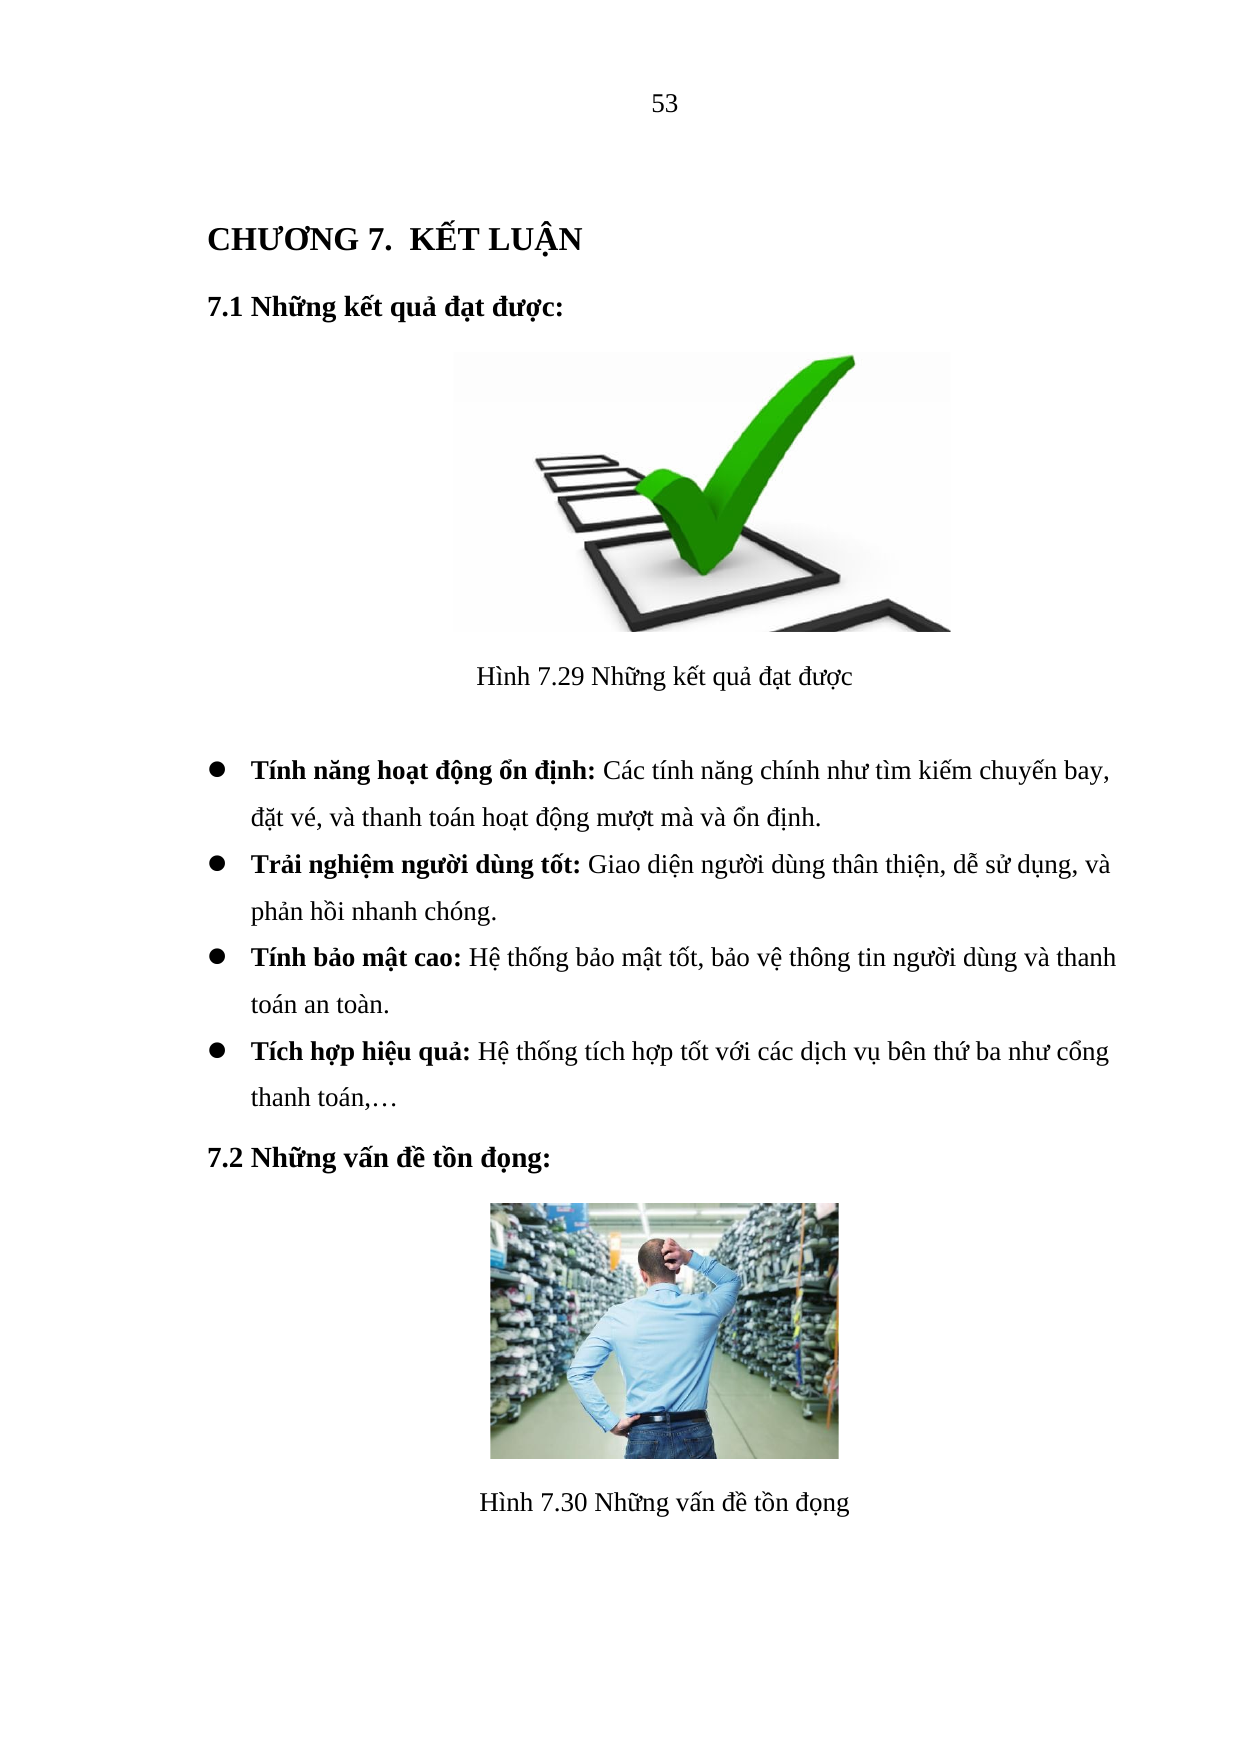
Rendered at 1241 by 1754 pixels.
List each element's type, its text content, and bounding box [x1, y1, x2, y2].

subtitle KẾT LUẬN [207, 219, 1122, 258]
subtitle Những vấn đề tồn đọng: [207, 1141, 1122, 1174]
picture [453, 352, 951, 632]
list Tích hợp hiệu quả: Hệ thống tích hợp tốt với các dịch vụ bên thứ ba như cổng thanh toán,… [207, 1035, 1122, 1113]
list Tính bảo mật cao: Hệ thống bảo mật tốt, bảo vệ thông tin người dùng và thanh toán an toàn. [207, 941, 1122, 1019]
picture [490, 1203, 839, 1459]
list Tính năng hoạt động ổn định: Các tính năng chính như tìm kiếm chuyến bay, đặt vé, và thanh toán hoạt động mượt mà và ổn định. [207, 754, 1122, 832]
list Trải nghiệm người dùng tốt: Giao diện người dùng thân thiện, dễ sử dụng, và phản hồi nhanh chóng. [207, 848, 1122, 926]
subtitle Những kết quả đạt được: [207, 289, 1122, 323]
